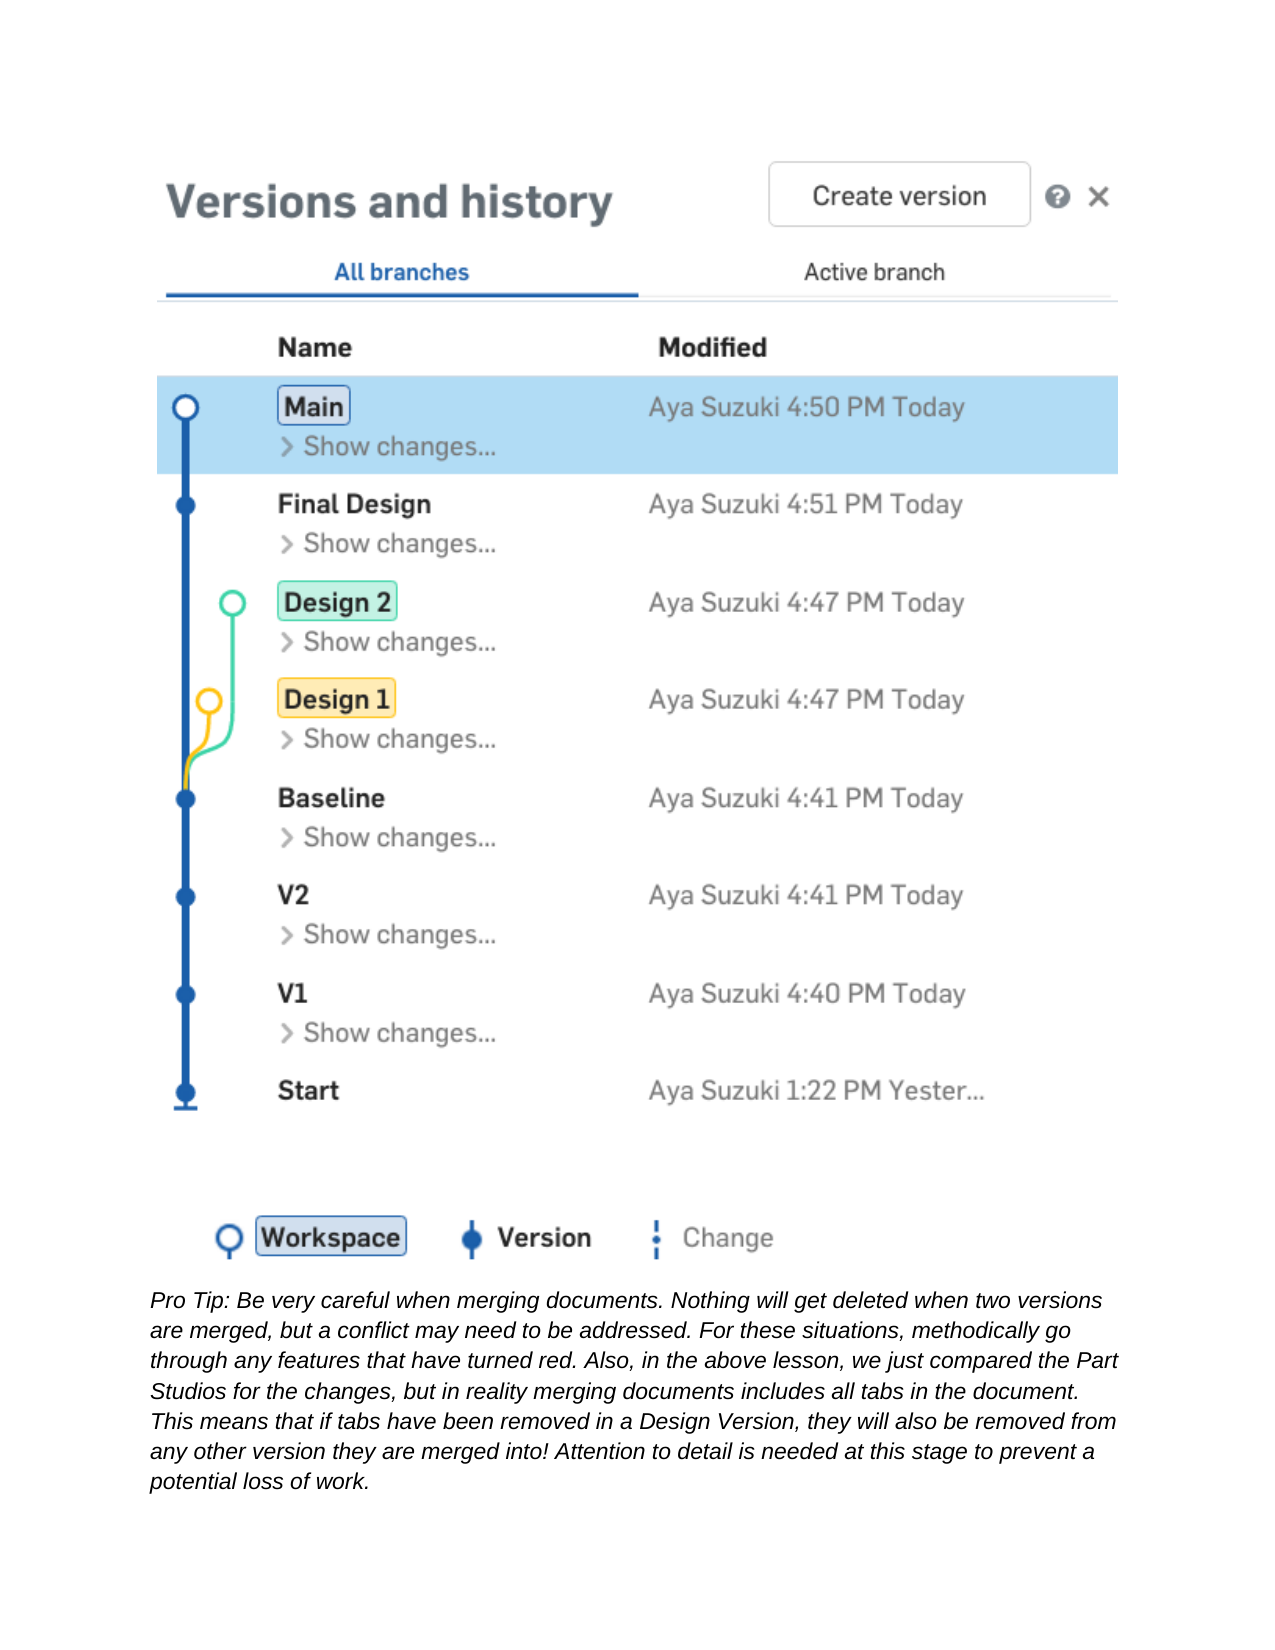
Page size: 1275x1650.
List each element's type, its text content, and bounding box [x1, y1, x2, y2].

picture [157, 150, 1118, 1283]
text Pro Tip: Be very careful when merging documents. Nothing will get deleted when two versions are merged, but a conflict may need to be addressed. For these situations, methodically go through any features that have turned red. Also, in the above lesson, we just compared the Part Studios for the changes, but in reality merging documents includes all tabs in the document. This means that if tabs have been removed in a Design Version, they will also be removed from any other version they are merged into! Attention to detail is needed at this stage to prevent a potential loss of work. [150, 1287, 1125, 1494]
